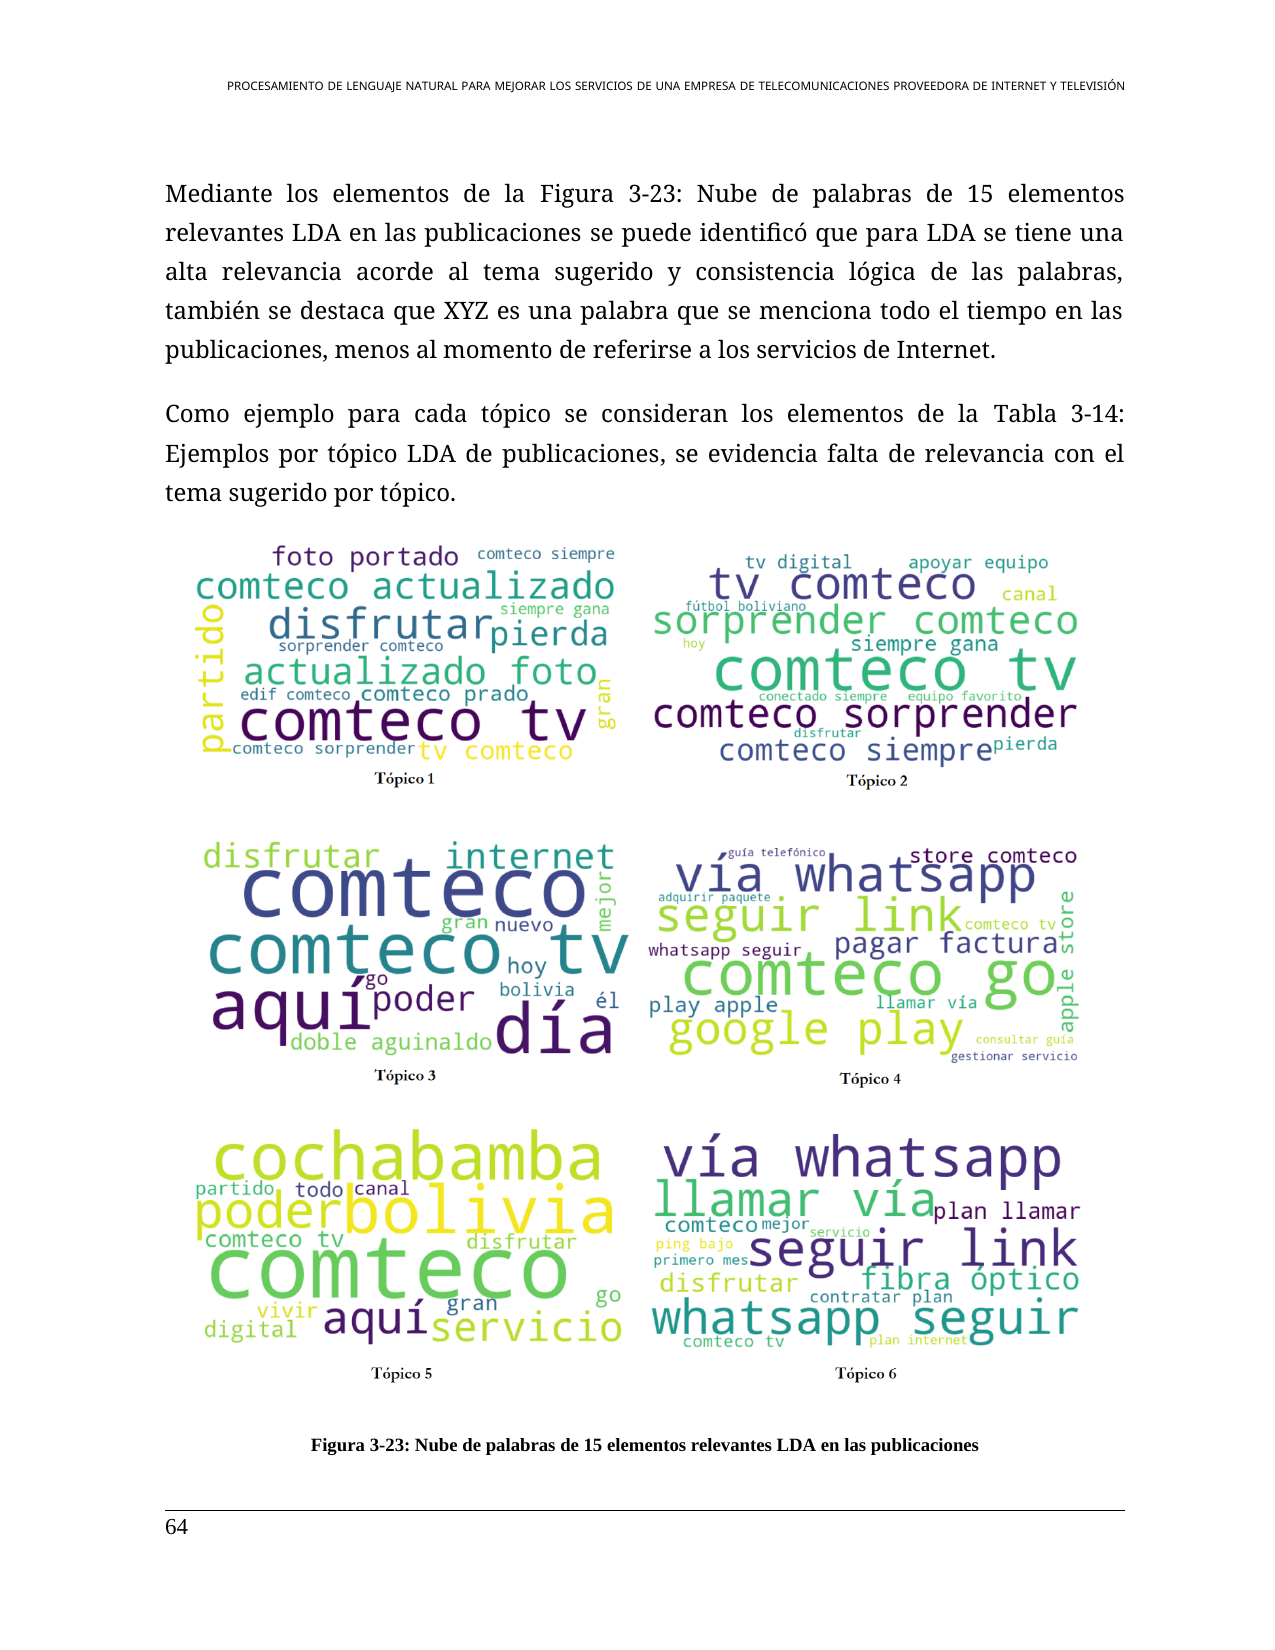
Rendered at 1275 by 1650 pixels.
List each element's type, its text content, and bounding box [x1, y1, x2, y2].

picture [186, 539, 1104, 1404]
text Como ejemplo para cada tópico se consideran los elementos de la Tabla 3-14: Ejemplos por tópico LDA de publicaciones, se evidencia falta de relevancia con el tema sugerido por tópico. [165, 397, 1125, 508]
